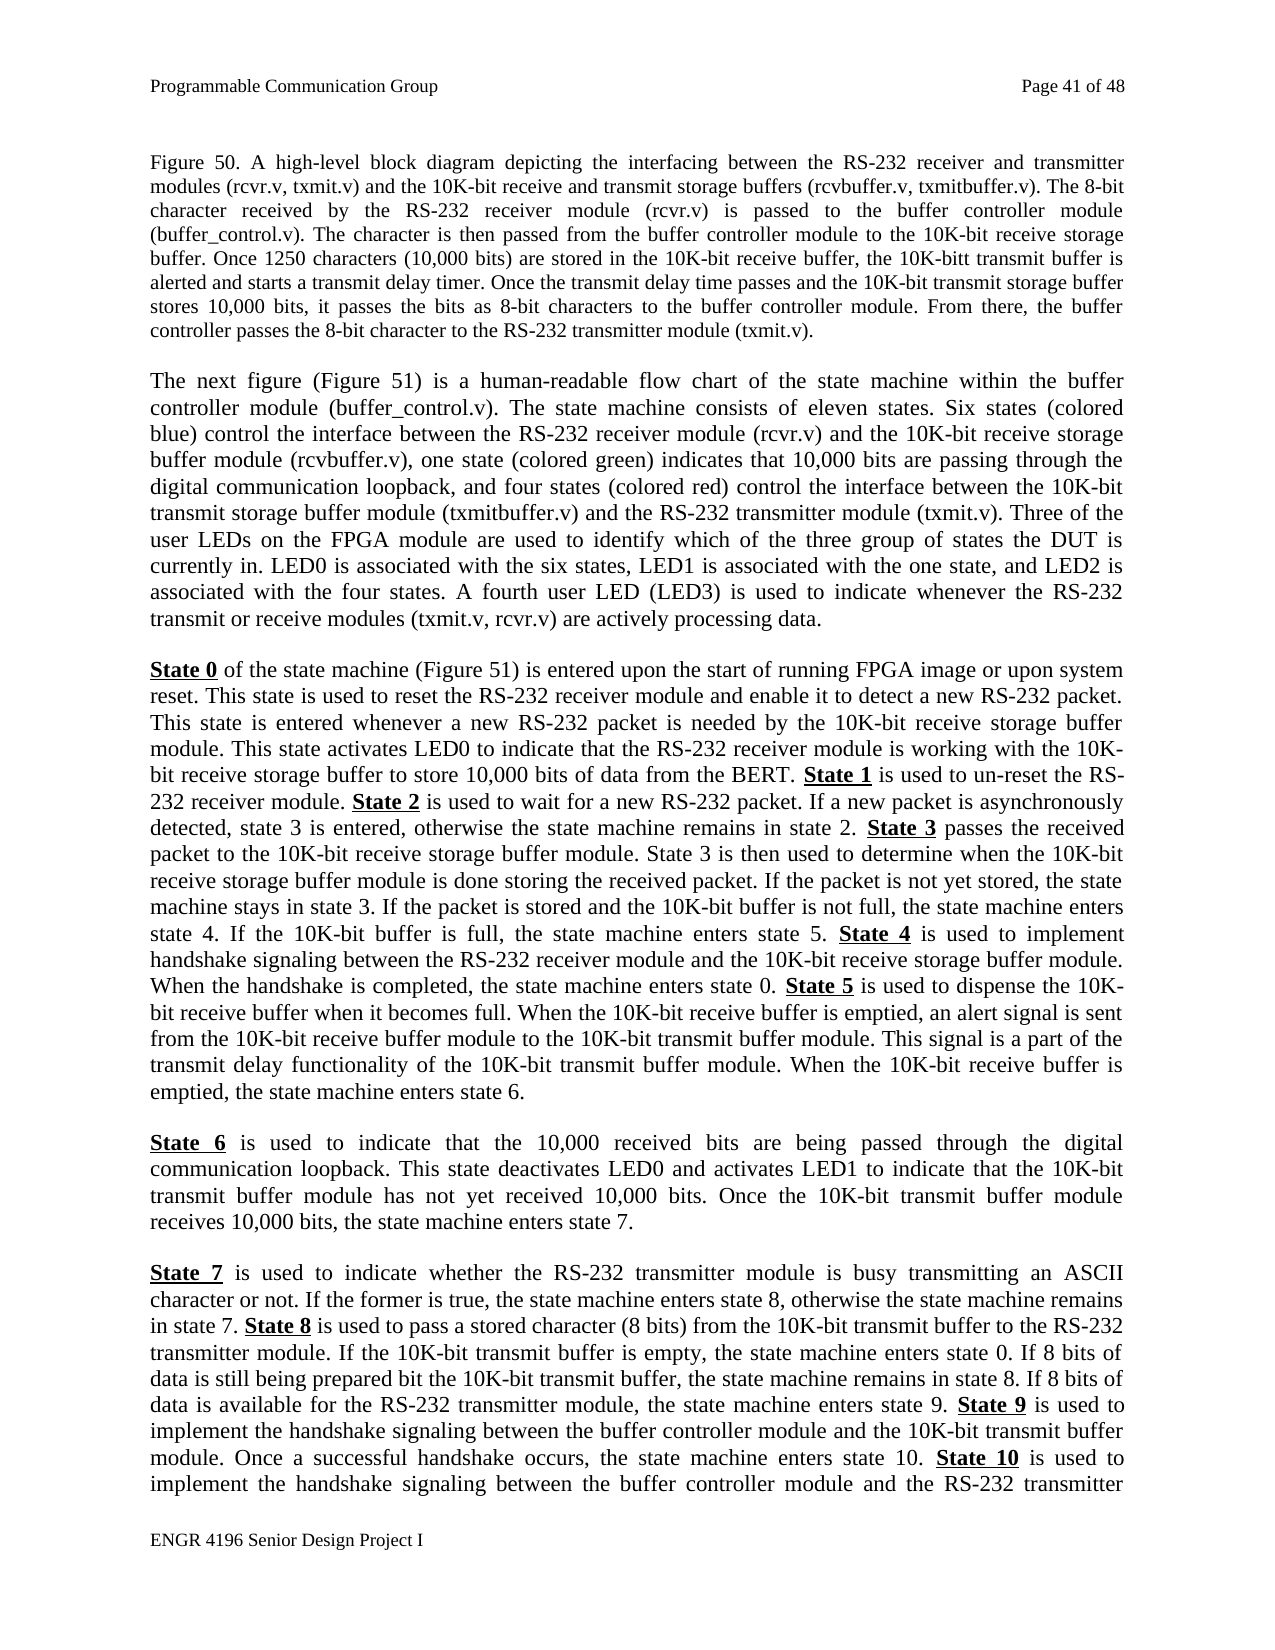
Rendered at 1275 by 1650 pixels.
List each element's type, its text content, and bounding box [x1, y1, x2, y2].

text State 0 of the state machine (Figure 51) is entered upon the start of running FPGA image or upon system reset. This state is used to reset the RS-232 receiver module and enable it to detect a new RS-232 packet. This state is entered whenever a new RS-232 packet is needed by the 10K-bit receive storage buffer module. This state activates LED0 to indicate that the RS-232 receiver module is working with the 10K-bit receive storage buffer to store 10,000 bits of data from the BERT. State 1 is used to un-reset the RS-232 receiver module. State 2 is used to wait for a new RS-232 packet. If a new packet is asynchronously detected, state 3 is entered, otherwise the state machine remains in state 2. State 3 passes the received packet to the 10K-bit receive storage buffer module. State 3 is then used to determine when the 10K-bit receive storage buffer module is done storing the received packet. If the packet is not yet stored, the state machine stays in state 3. If the packet is stored and the 10K-bit buffer is not full, the state machine enters state 4. If the 10K-bit buffer is full, the state machine enters state 5. State 4 is used to implement handshake signaling between the RS-232 receiver module and the 10K-bit receive storage buffer module. When the handshake is completed, the state machine enters state 0. State 5 is used to dispense the 10K-bit receive buffer when it becomes full. When the 10K-bit receive buffer is emptied, an alert signal is sent from the 10K-bit receive buffer module to the 10K-bit transmit buffer module. This signal is a part of the transmit delay functionality of the 10K-bit transmit buffer module. When the 10K-bit receive buffer is emptied, the state machine enters state 6. [150, 656, 1125, 1104]
text Figure 50. A high-level block diagram depicting the interfacing between the RS-232 receiver and transmitter modules (rcvr.v, txmit.v) and the 10K-bit receive and transmit storage buffers (rcvbuffer.v, txmitbuffer.v). The 8-bit character received by the RS-232 receiver module (rcvr.v) is passed to the buffer controller module (buffer_control.v). The character is then passed from the buffer controller module to the 10K-bit receive storage buffer. Once 1250 characters (10,000 bits) are stored in the 10K-bit receive buffer, the 10K-bitt transmit buffer is alerted and starts a transmit delay timer. Once the transmit delay time passes and the 10K-bit transmit storage buffer stores 10,000 bits, it passes the bits as 8-bit characters to the buffer controller module. From there, the buffer controller passes the 8-bit character to the RS-232 transmitter module (txmit.v). [150, 150, 1125, 342]
text State 6 is used to indicate that the 10,000 received bits are being passed through the digital communication loopback. This state deactivates LED0 and activates LED1 to indicate that the 10K-bit transmit buffer module has not yet received 10,000 bits. Once the 10K-bit transmit buffer module receives 10,000 bits, the state machine enters state 7. [150, 1129, 1125, 1234]
text The next figure (Figure 51) is a human-readable flow chart of the state machine within the buffer controller module (buffer_control.v). The state machine consists of eleven states. Six states (colored blue) control the interface between the RS-232 receiver module (rcvr.v) and the 10K-bit receive storage buffer module (rcvbuffer.v), one state (colored green) indicates that 10,000 bits are passing through the digital communication loopback, and four states (colored red) control the interface between the 10K-bit transmit storage buffer module (txmitbuffer.v) and the RS-232 transmitter module (txmit.v). Three of the user LEDs on the FPGA module are used to identify which of the three group of states the DUT is currently in. LED0 is associated with the six states, LED1 is associated with the one state, and LED2 is associated with the four states. A fourth user LED (LED3) is used to indicate whenever the RS-232 transmit or receive modules (txmit.v, rcvr.v) are actively processing data. [150, 367, 1125, 631]
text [150, 1259, 1125, 1497]
